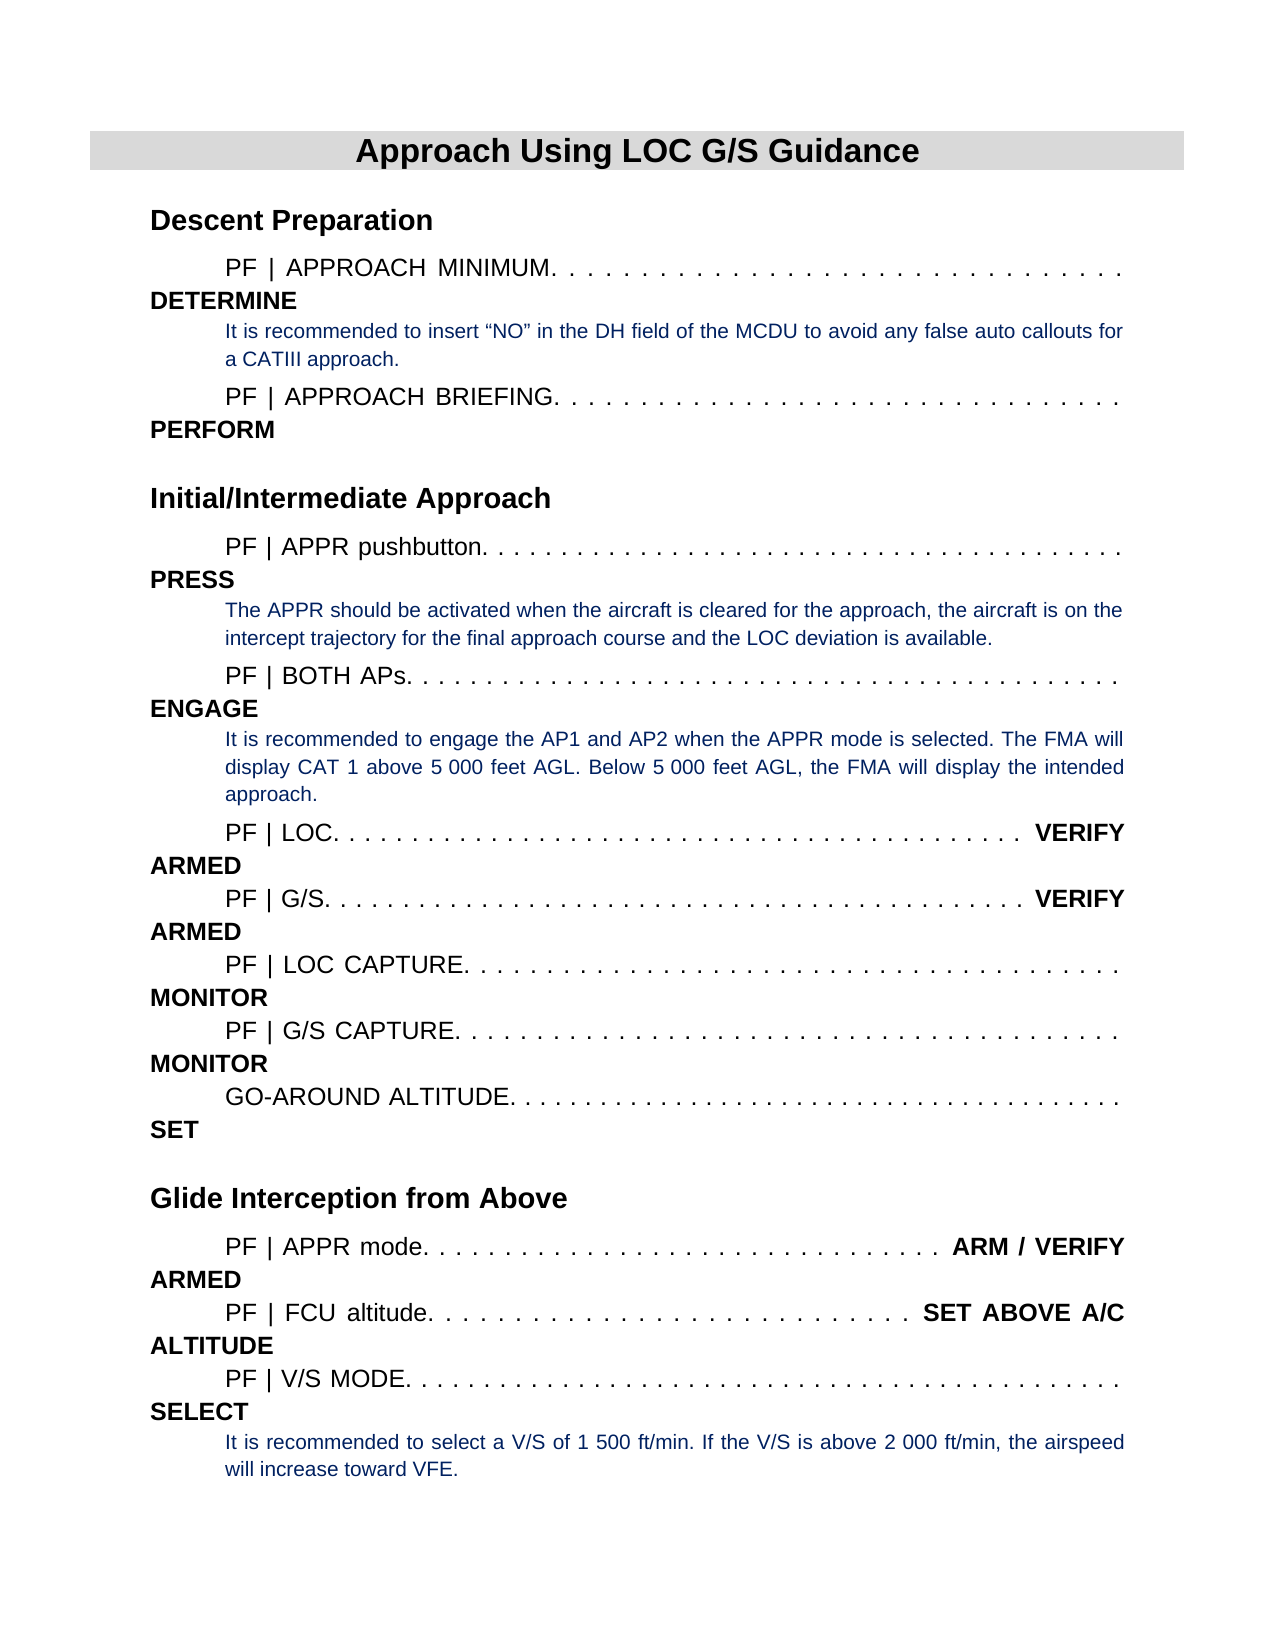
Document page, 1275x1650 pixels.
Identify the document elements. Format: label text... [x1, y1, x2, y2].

text PF | BOTH APs. . . . . . . . . . . . . . . . . . . . . . . . . . . . . . . . . . . . . . . . . . . . . ENGAGE [150, 661, 1125, 723]
text PF | G/S CAPTURE. . . . . . . . . . . . . . . . . . . . . . . . . . . . . . . . . . . . . . . . . MONITOR [150, 1016, 1125, 1078]
text It is recommended to select a V/S of 1 500 ft/min. If the V/S is above 2 000 ft/min, the airspeed will increase toward VFE. [225, 1430, 1125, 1481]
text Descent Preparation [150, 203, 1125, 236]
text PF | LOC CAPTURE. . . . . . . . . . . . . . . . . . . . . . . . . . . . . . . . . . . . . . . . MONITOR [150, 950, 1125, 1012]
text Initial/Intermediate Approach [150, 481, 1125, 515]
text PF | G/S. . . . . . . . . . . . . . . . . . . . . . . . . . . . . . . . . . . . . . . . . . . . . VERIFY ARMED [150, 884, 1125, 946]
text It is recommended to insert “NO” in the DH field of the MCDU to avoid any false auto callouts for a CATIII approach. [225, 319, 1125, 371]
text PF | V/S MODE. . . . . . . . . . . . . . . . . . . . . . . . . . . . . . . . . . . . . . . . . . . . . . SELECT [150, 1364, 1125, 1425]
text GO-AROUND ALTITUDE. . . . . . . . . . . . . . . . . . . . . . . . . . . . . . . . . . . . . . . . . SET [150, 1082, 1125, 1144]
text The APPR should be activated when the aircraft is cleared for the approach, the aircraft is on the intercept trajectory for the final approach course and the LOC deviation is available. [225, 598, 1125, 649]
text It is recommended to engage the AP1 and AP2 when the APPR mode is selected. The FMA will display CAT 1 above 5 000 feet AGL. Below 5 000 feet AGL, the FMA will display the intended approach. [225, 727, 1125, 806]
text Glide Interception from Above [150, 1181, 1125, 1215]
text PF | FCU altitude. . . . . . . . . . . . . . . . . . . . . . . . . . . . SET ABOVE A/C ALTITUDE [150, 1298, 1125, 1359]
text PF | APPR mode. . . . . . . . . . . . . . . . . . . . . . . . . . . . . . . . ARM / VERIFY ARMED [150, 1232, 1125, 1293]
text PF | LOC. . . . . . . . . . . . . . . . . . . . . . . . . . . . . . . . . . . . . . . . . . . . VERIFY ARMED [150, 818, 1125, 880]
text PF | APPR pushbutton. . . . . . . . . . . . . . . . . . . . . . . . . . . . . . . . . . . . . . . . . PRESS [150, 532, 1125, 593]
table_header Approach Using LOC G/S Guidance [90, 131, 1184, 170]
text PF | APPROACH MINIMUM. . . . . . . . . . . . . . . . . . . . . . . . . . . . . . . . DETERMINE [150, 253, 1125, 315]
text PF | APPROACH BRIEFING. . . . . . . . . . . . . . . . . . . . . . . . . . . . . . . . . PERFORM [150, 382, 1125, 444]
